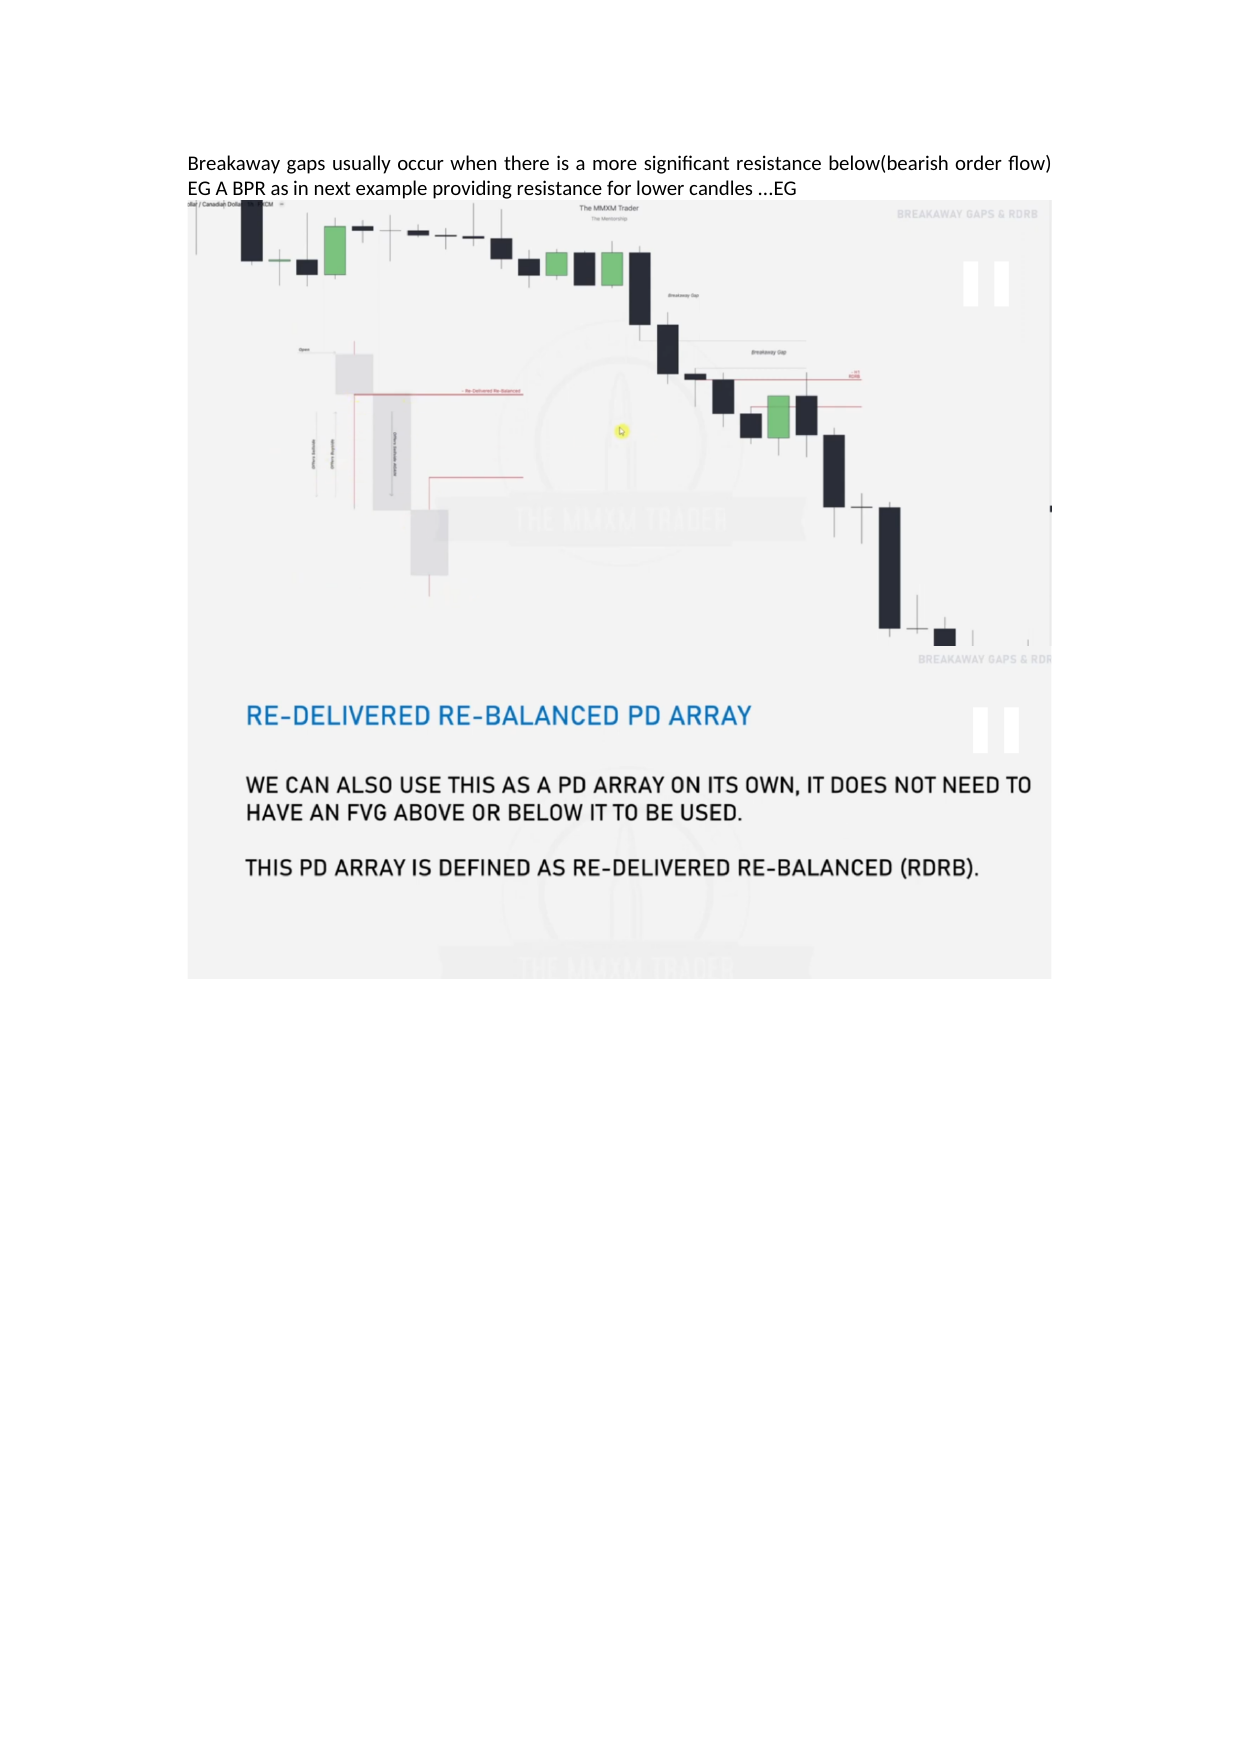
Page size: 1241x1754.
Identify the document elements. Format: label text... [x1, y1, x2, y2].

picture [187, 200, 1052, 979]
list Breakaway gaps usually occur when there is a more significant resistance below(bearish order flow) EG A BPR as in next example providing resistance for lower candles ...EG [187, 150, 1053, 201]
